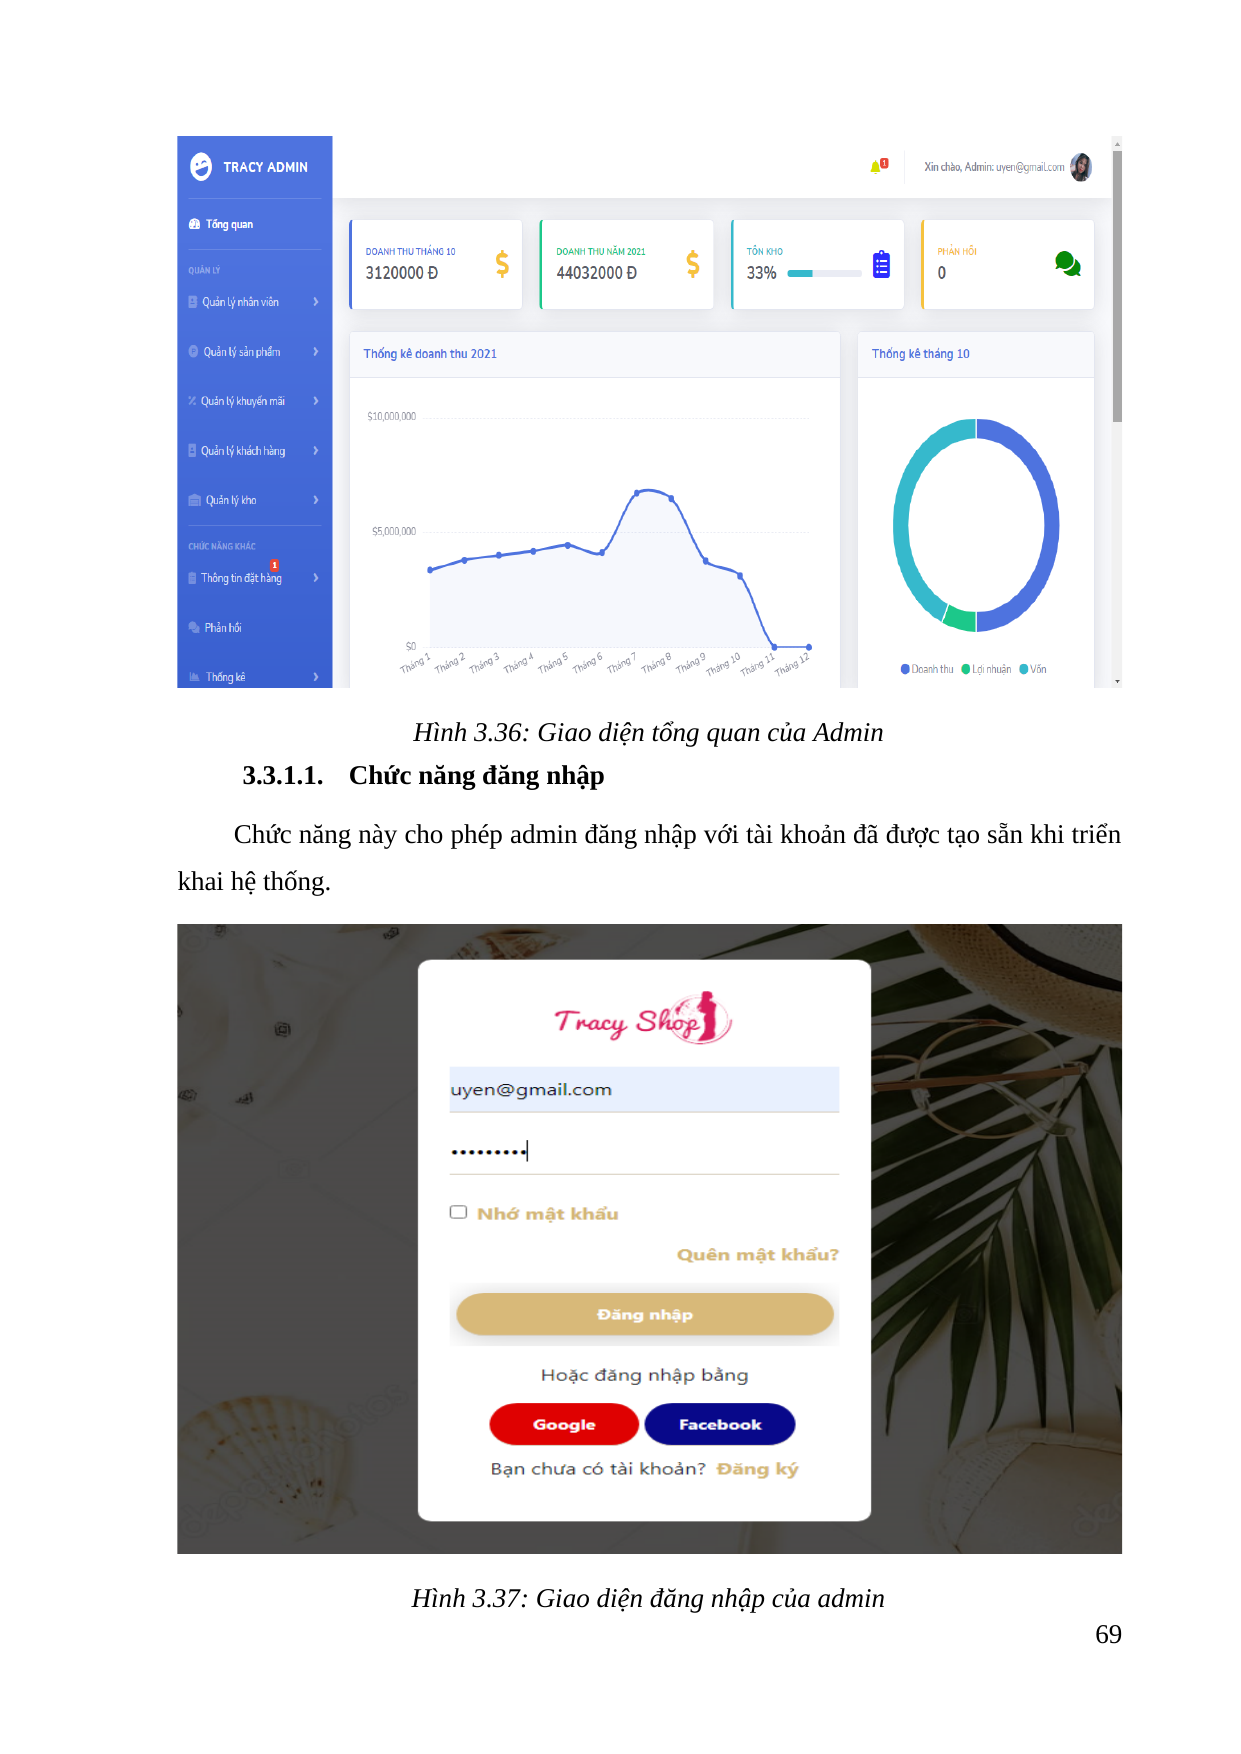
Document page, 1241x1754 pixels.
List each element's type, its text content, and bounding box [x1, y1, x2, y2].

picture [177, 924, 1123, 1554]
subtitle Chức năng đăng nhập [242, 759, 1122, 790]
picture [177, 136, 1123, 688]
text Chức năng này cho phép admin đăng nhập với tài khoản đã được tạo sẵn khi triển khai hệ thống. [177, 818, 1122, 896]
